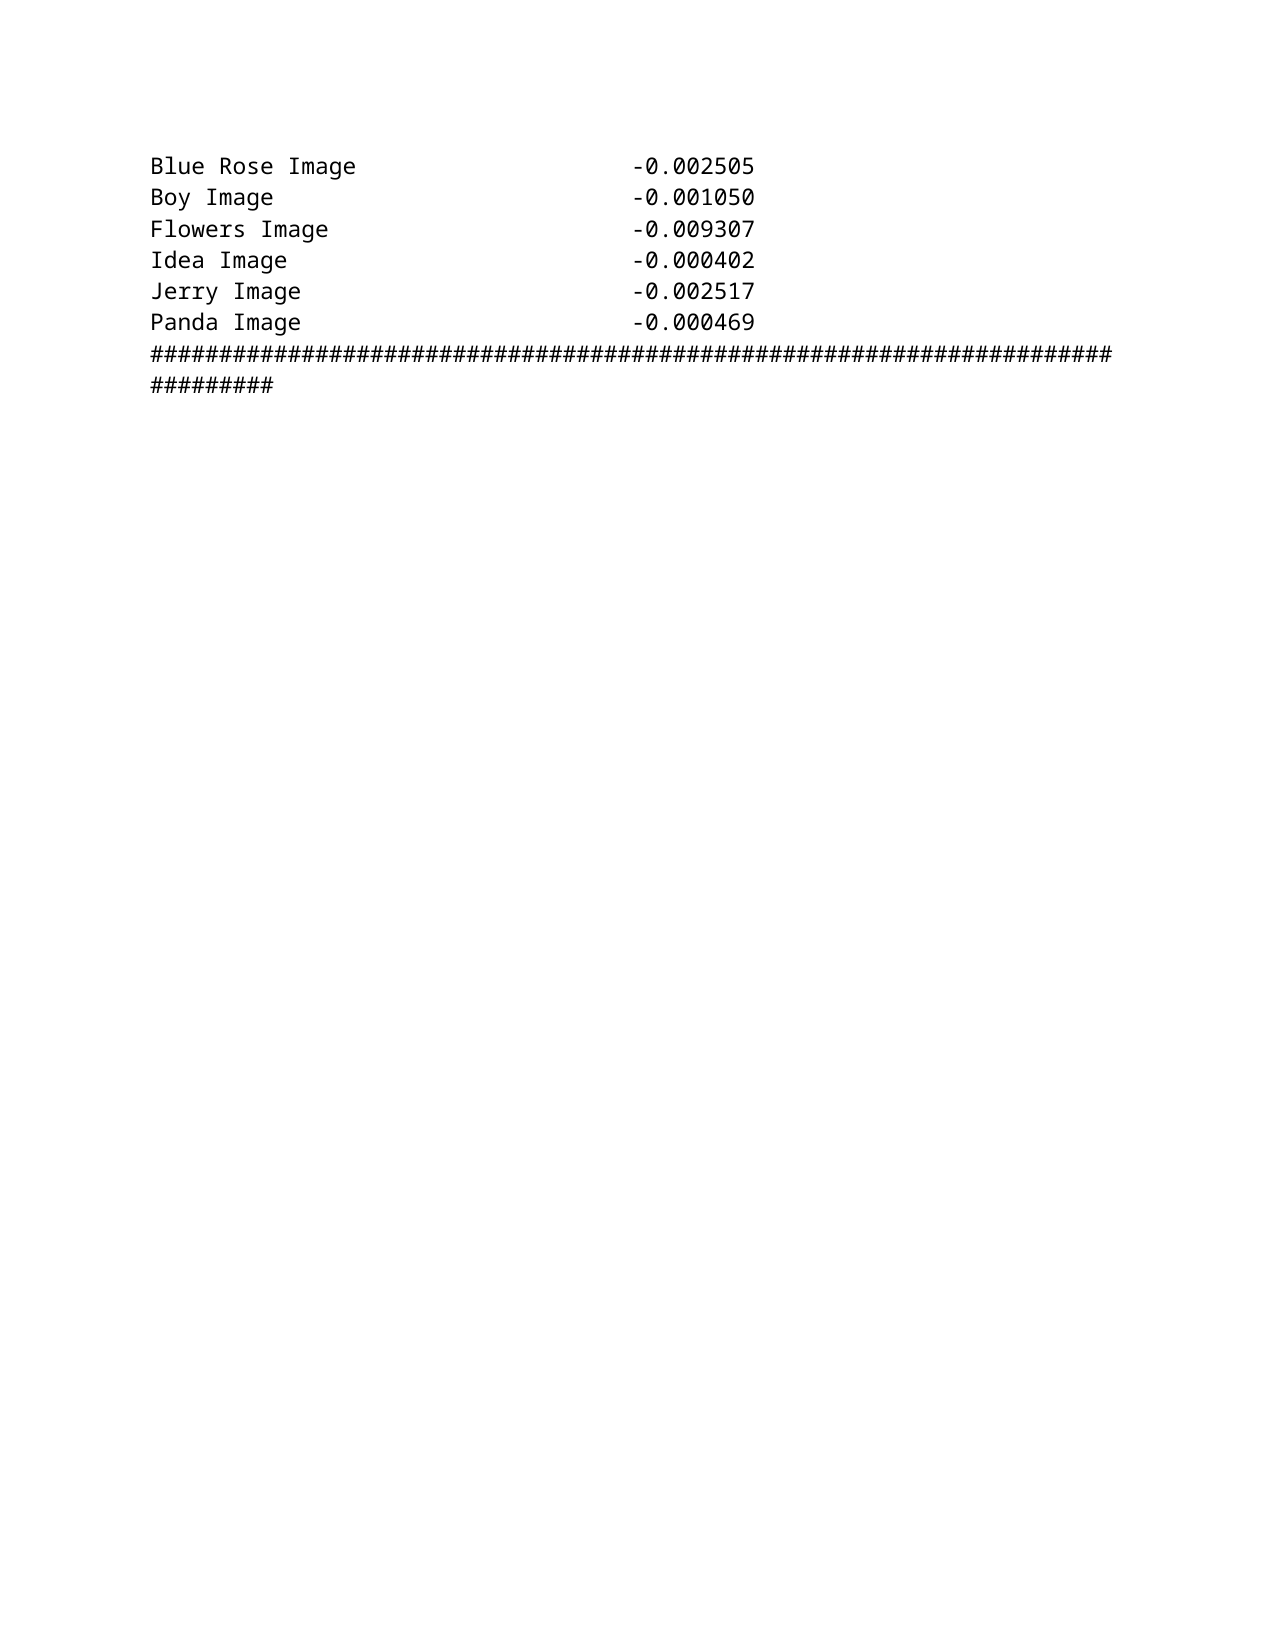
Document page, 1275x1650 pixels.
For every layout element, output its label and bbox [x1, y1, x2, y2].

text [150, 150, 1125, 400]
